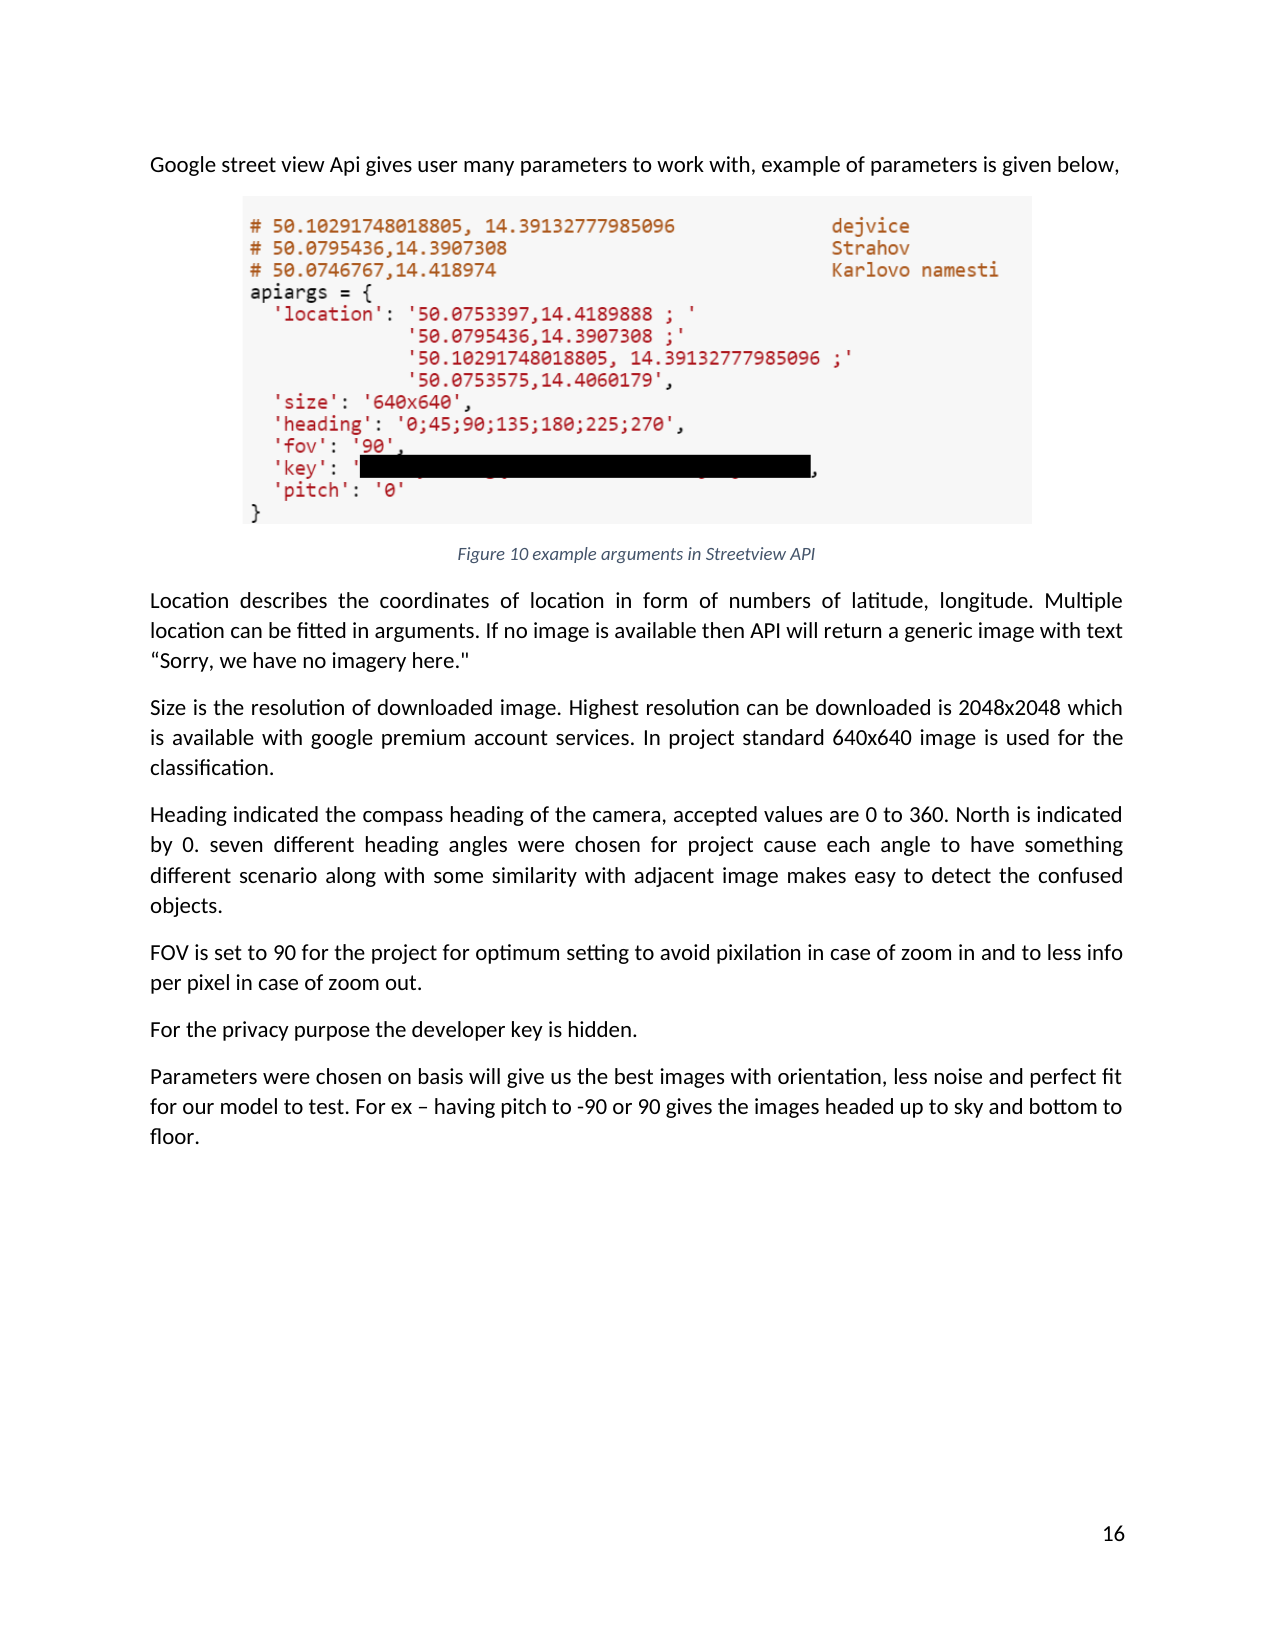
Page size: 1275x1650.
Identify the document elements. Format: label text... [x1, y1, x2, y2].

text FOV is set to 90 for the project for optimum setting to avoid pixilation in case of zoom in and to less info per pixel in case of zoom out. [150, 938, 1125, 996]
text Parameters were chosen on basis will give us the best images with orientation, less noise and perfect fit for our model to test. For ex – having pitch to -90 or 90 gives the images headed up to sky and bottom to floor. [150, 1062, 1125, 1150]
text Figure 10 example arguments in Streetview API [150, 542, 1125, 565]
text Location describes the coordinates of location in form of numbers of latitude, longitude. Multiple location can be fitted in arguments. If no image is available then API will return a generic image with text “Sorry, we have no imagery here." [150, 586, 1125, 674]
text Heading indicated the compass heading of the camera, accepted values are 0 to 360. North is indicated by 0. seven different heading angles were chosen for project cause each angle to have something different scenario along with some similarity with adjacent image makes easy to detect the confused objects. [150, 800, 1125, 919]
text Google street view Api gives user many parameters to work with, example of parameters is given below, [150, 150, 1125, 178]
picture [242, 196, 1033, 524]
text Size is the resolution of downloaded image. Highest resolution can be downloaded is 2048x2048 which is available with google premium account services. In project standard 640x640 image is used for the classification. [150, 693, 1125, 781]
text For the privacy purpose the developer key is hidden. [150, 1015, 1125, 1043]
